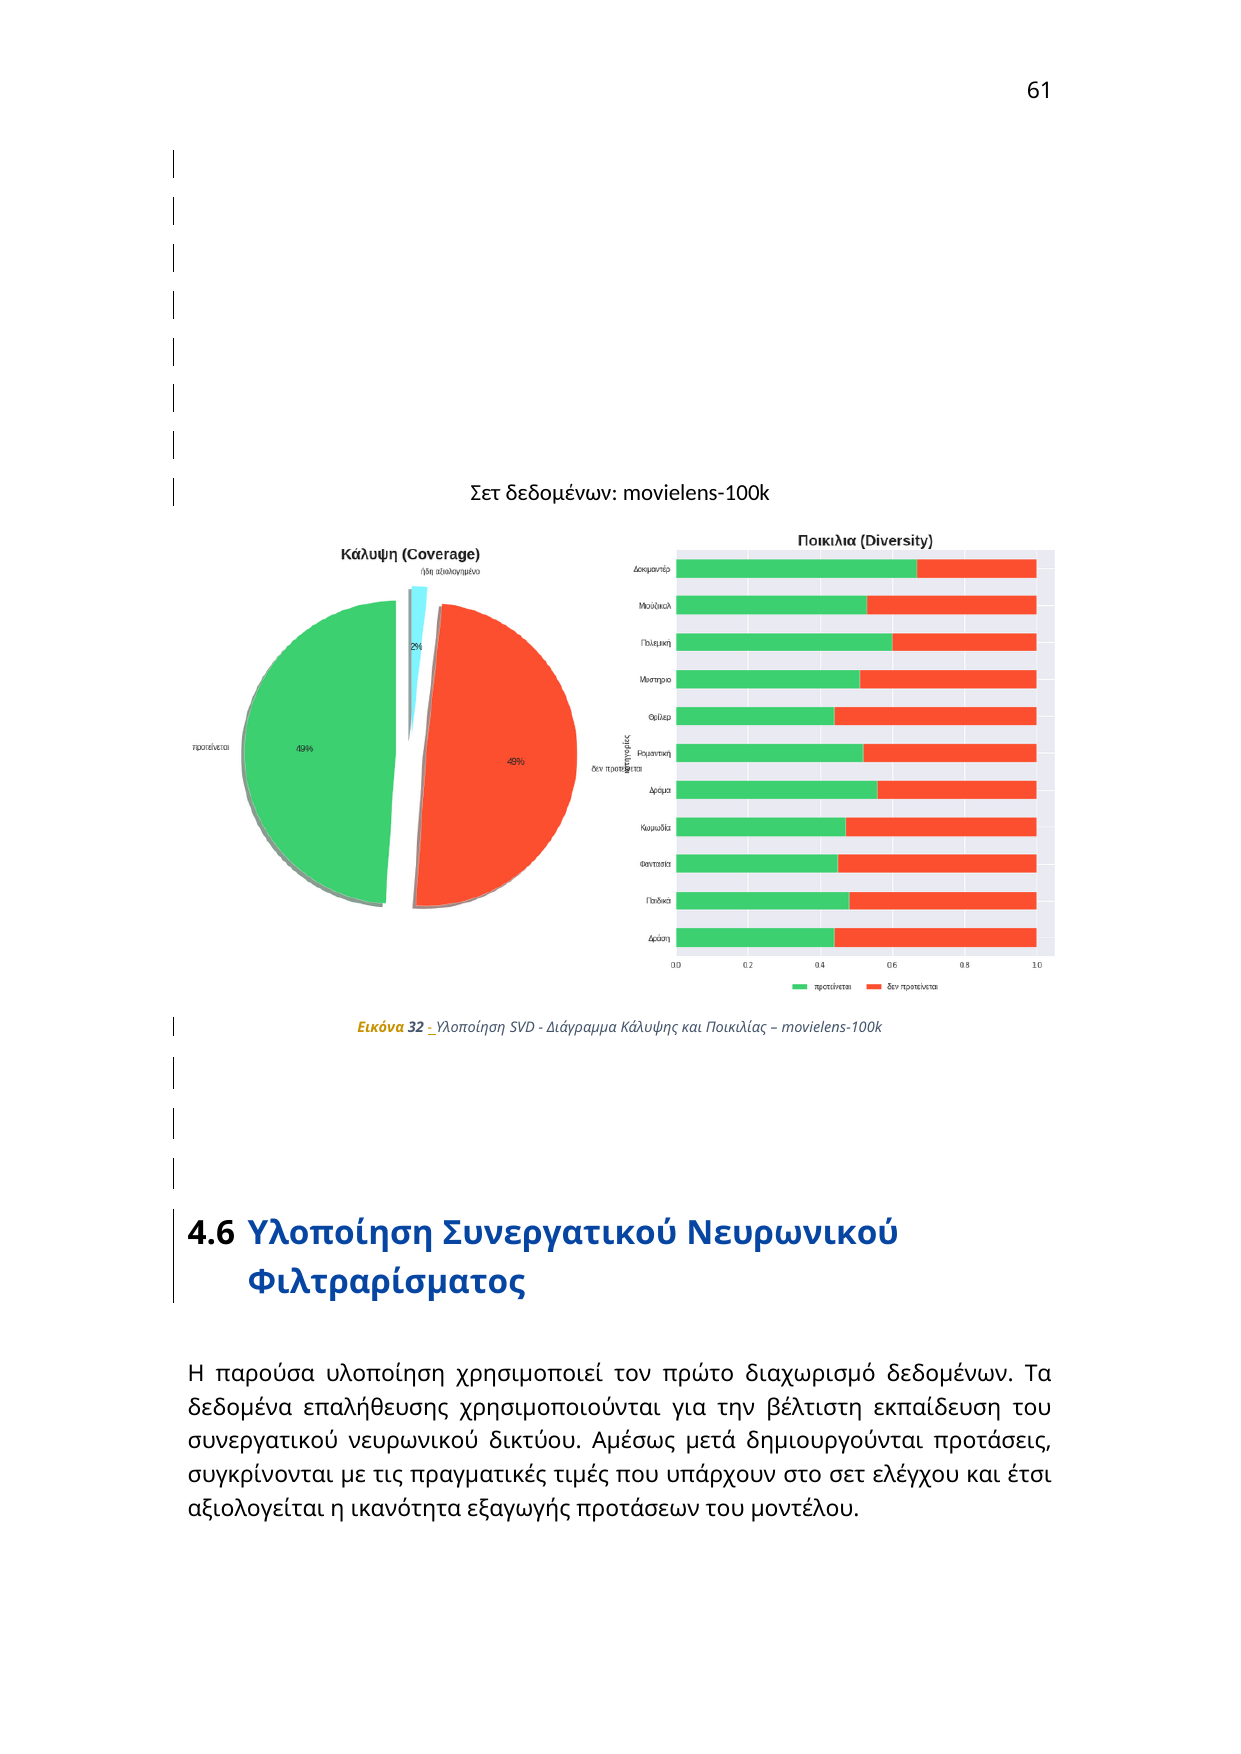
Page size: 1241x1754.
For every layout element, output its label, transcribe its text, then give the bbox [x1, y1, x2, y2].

subtitle Υλοποίηση Συνεργατικού Νευρωνικού Φιλτραρίσματος [187, 1208, 1053, 1303]
picture [187, 525, 1057, 998]
text Η παρούσα υλοποίηση χρησιμοποιεί τον πρώτο διαχωρισμό δεδομένων. Τα δεδομένα επαλήθευσης χρησιμοποιούνται για την βέλτιστη εκπαίδευση του συνεργατικού νευρωνικού δικτύου. Αμέσως μετά δημιουργούνται προτάσεις, συγκρίνονται με τις πραγματικές τιμές που υπάρχουν στο σετ ελέγχου και έτσι αξιολογείται η ικανότητα εξαγωγής προτάσεων του μοντέλου. [187, 1357, 1053, 1523]
text Σετ δεδομένων: movielens-100k [187, 478, 1053, 506]
text Εικόνα Υλοποίηση SVD - Διάγραμμα Κάλυψης και Ποικιλίας – movielens-100k [187, 1017, 1053, 1036]
